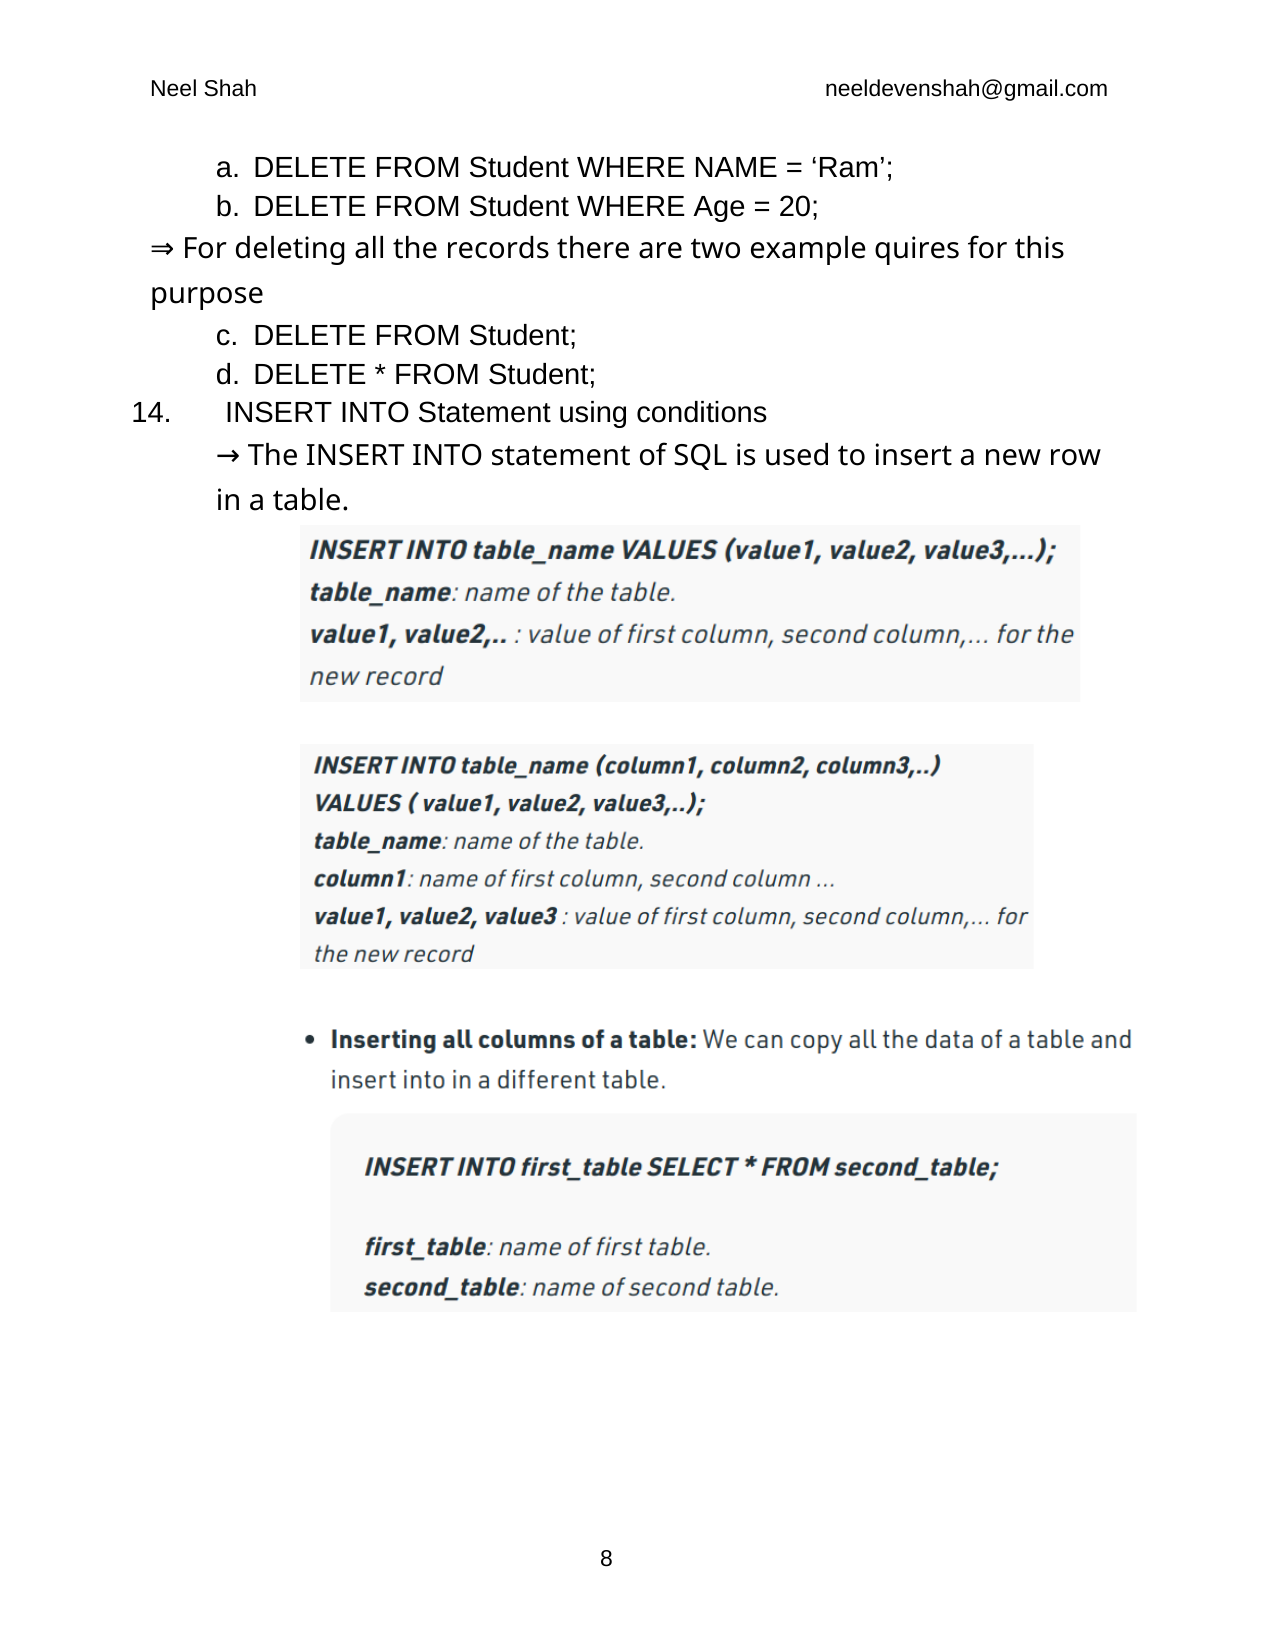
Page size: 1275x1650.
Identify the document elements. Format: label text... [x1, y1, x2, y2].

list DELETE FROM Student WHERE Age = 20; [216, 188, 1125, 222]
list DELETE FROM Student; [216, 318, 1125, 352]
picture [300, 1011, 1137, 1312]
list DELETE FROM Student WHERE NAME = ‘Ram’; [216, 150, 1125, 183]
text ⇒ For deleting all the records there are two example quires for this purpose [150, 227, 1125, 312]
picture [300, 744, 1034, 969]
text → The INSERT INTO statement of SQL is used to insert a new row in a table. [216, 434, 1125, 519]
list INSERT INTO Statement using conditions [131, 395, 1125, 429]
picture [300, 525, 1081, 702]
list DELETE * FROM Student; [216, 357, 1125, 390]
